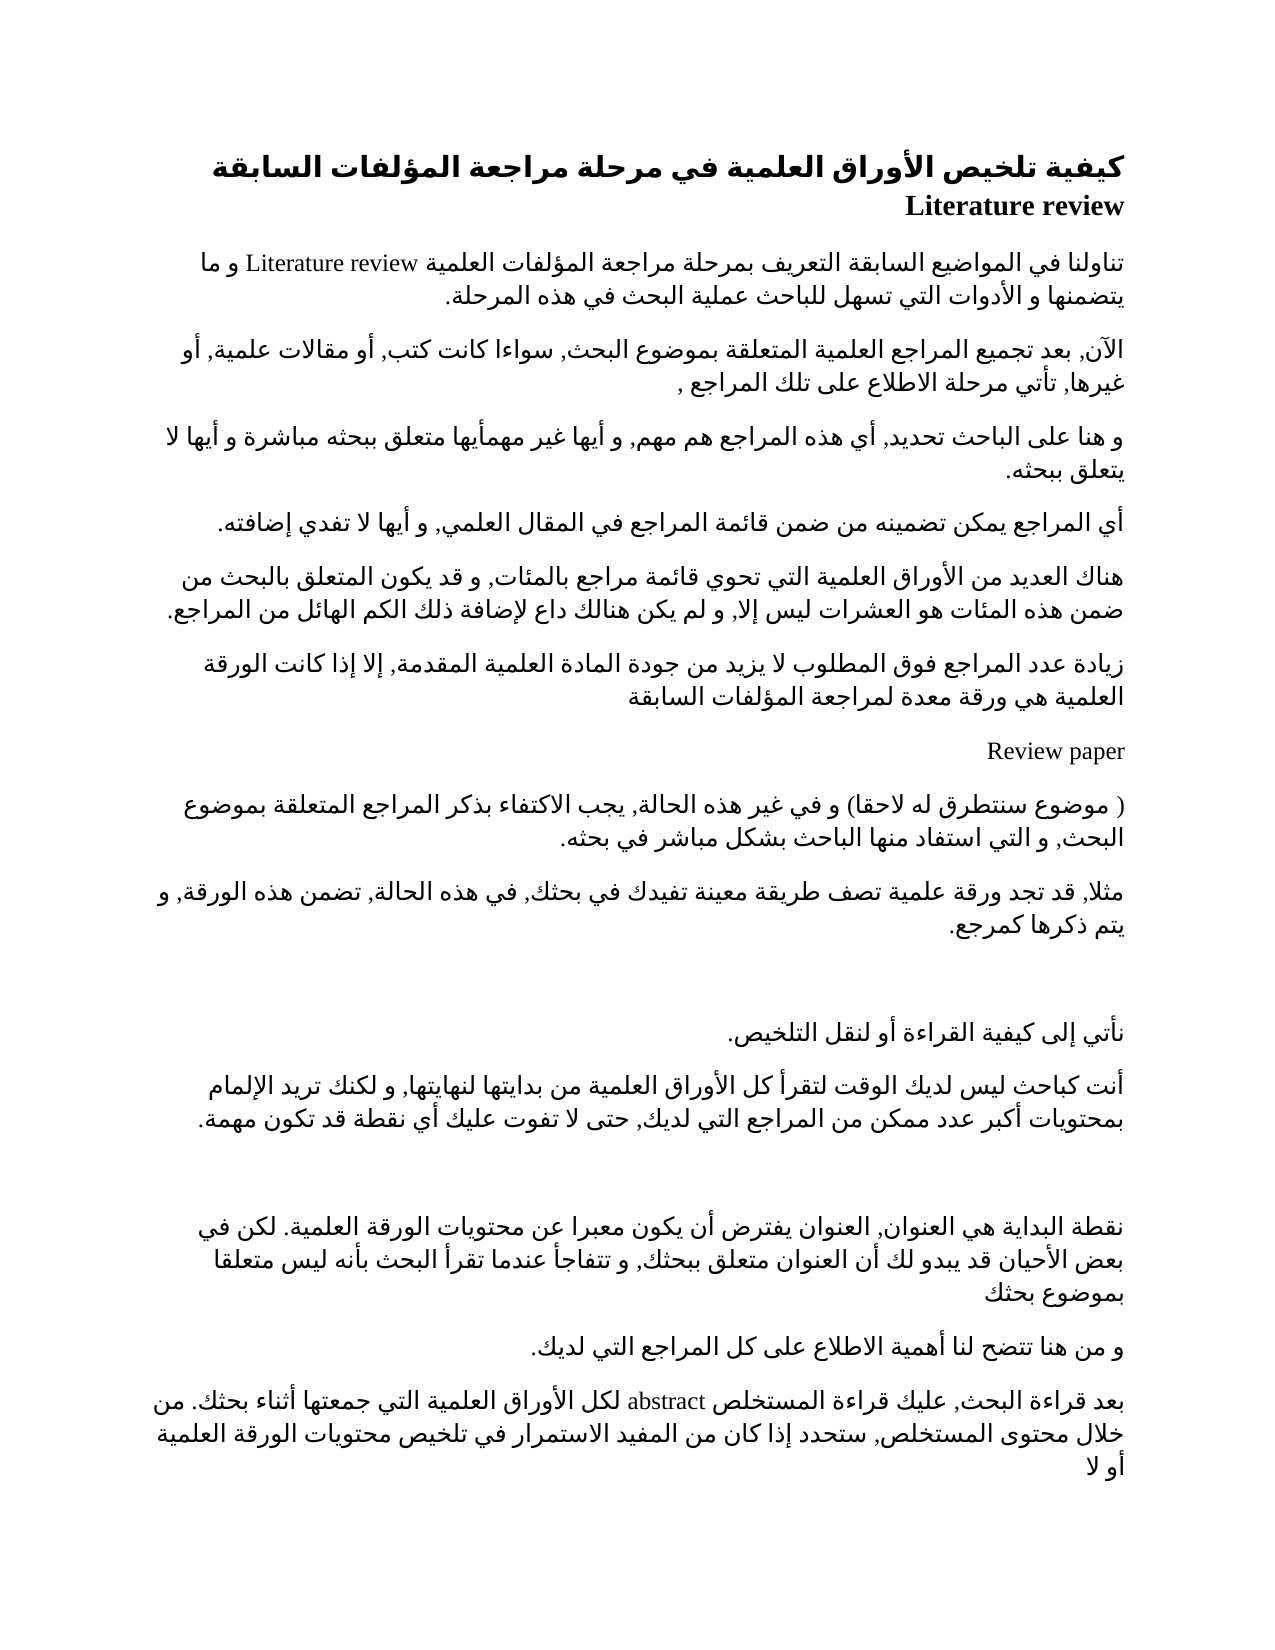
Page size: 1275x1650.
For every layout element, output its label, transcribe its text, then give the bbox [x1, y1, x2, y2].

text أي المراجع يمكن تضمينه من ضمن قائمة المراجع في المقال العلمي, و أيها لا تفدي إضافته. [150, 508, 1125, 537]
text هناك العديد من الأوراق العلمية التي تحوي قائمة مراجع بالمئات, و قد يكون المتعلق بالبحث من ضمن هذه المئات هو العشرات ليس إلا, و لم يكن هنالك داع لإضافة ذلك الكم الهائل من المراجع. [150, 562, 1125, 624]
text Review paper [150, 736, 1125, 765]
text نأتي إلى كيفية القراءة أو لنقل التلخيص. [150, 1018, 1125, 1046]
text بعد قراءة البحث, عليك قراءة المستخلص abstract لكل الأوراق العلمية التي جمعتها أثناء بحثك. من خلال محتوى المستخلص, ستحدد إذا كان من المفيد الاستمرار في تلخيص محتويات الورقة العلمية أو لا [150, 1386, 1125, 1481]
text زيادة عدد المراجع فوق المطلوب لا يزيد من جودة المادة العلمية المقدمة, إلا إذا كانت الورقة العلمية هي ورقة معدة لمراجعة المؤلفات السابقة [150, 649, 1125, 711]
text و من هنا تتضح لنا أهمية الاطلاع على كل المراجع التي لديك. [150, 1332, 1125, 1361]
text الآن, بعد تجميع المراجع العلمية المتعلقة بموضوع البحث, سواءا كانت كتب, أو مقالات علمية, أو غيرها, تأتي مرحلة الاطلاع على تلك المراجع , [150, 335, 1125, 397]
text نقطة البداية هي العنوان, العنوان يفترض أن يكون معبرا عن محتويات الورقة العلمية. لكن في بعض الأحيان قد يبدو لك أن العنوان متعلق ببحثك, و تتفاجأ عندما تقرأ البحث بأنه ليس متعلقا بموضوع بحثك [150, 1212, 1125, 1307]
text تناولنا في المواضيع السابقة التعريف بمرحلة مراجعة المؤلفات العلمية Literature review و ما يتضمنها و الأدوات التي تسهل للباحث عملية البحث في هذه المرحلة. [150, 248, 1125, 310]
text مثلا, قد تجد ورقة علمية تصف طريقة معينة تفيدك في بحثك, في هذه الحالة, تضمن هذه الورقة, و يتم ذكرها كمرجع. [150, 877, 1125, 939]
text ( موضوع سنتطرق له لاحقا) و في غير هذه الحالة, يجب الاكتفاء بذكر المراجع المتعلقة بموضوع البحث, و التي استفاد منها الباحث بشكل مباشر في بحثه. [150, 790, 1125, 852]
text و هنا على الباحث تحديد, أي هذه المراجع هم مهم, و أيها غير مهمأيها متعلق ببحثه مباشرة و أيها لا يتعلق ببحثه. [150, 422, 1125, 483]
text كيفية تلخيص الأوراق العلمية في مرحلة مراجعة المؤلفات السابقة Literature review [150, 150, 1125, 222]
text أنت كباحث ليس لديك الوقت لتقرأ كل الأوراق العلمية من بدايتها لنهايتها, و لكنك تريد الإلمام بمحتويات أكبر عدد ممكن من المراجع التي لديك, حتى لا تفوت عليك أي نقطة قد تكون مهمة. [150, 1071, 1125, 1133]
